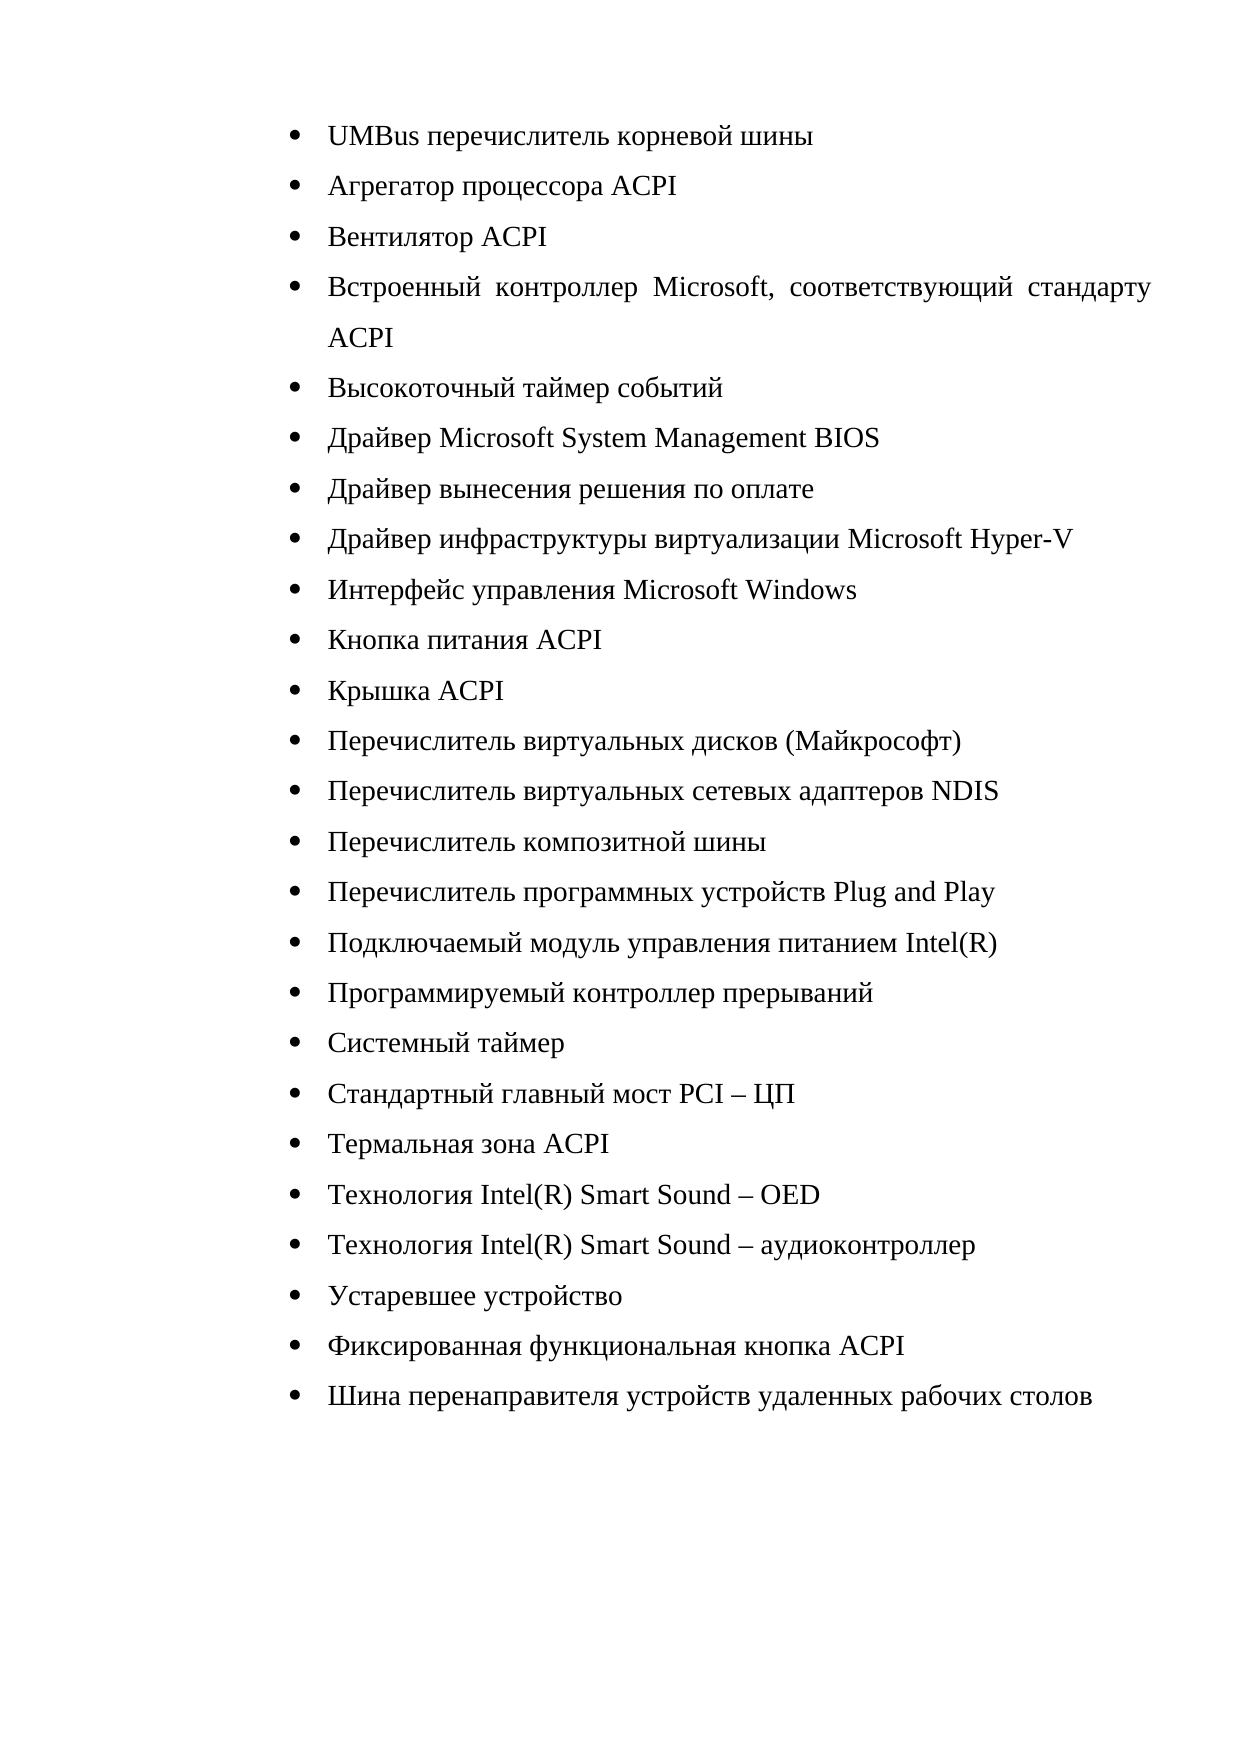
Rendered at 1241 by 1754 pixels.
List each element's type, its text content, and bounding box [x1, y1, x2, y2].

list Стандартный главный мост PCI – ЦП [290, 1076, 1152, 1109]
list Шина перенаправителя устройств удаленных рабочих столов [290, 1378, 1152, 1412]
list Перечислитель виртуальных сетевых адаптеров NDIS [290, 773, 1152, 807]
list Интерфейс управления Microsoft Windows [290, 572, 1152, 605]
list Фиксированная функциональная кнопка ACPI [290, 1328, 1152, 1362]
list Технология Intel(R) Smart Sound – аудиоконтроллер [290, 1227, 1152, 1261]
list Высокоточный таймер событий [290, 370, 1152, 404]
list Драйвер инфраструктуры виртуализации Microsoft Hyper-V [290, 521, 1152, 555]
list Крышка ACPI [290, 673, 1152, 706]
list Перечислитель композитной шины [290, 824, 1152, 857]
list Драйвер Microsoft System Management BIOS [290, 421, 1152, 454]
list Подключаемый модуль управления питанием Intel(R) [290, 925, 1152, 958]
list Встроенный контроллер Microsoft, соответствующий стандарту ACPI [290, 269, 1152, 353]
list Кнопка питания ACPI [290, 622, 1152, 656]
list UMBus перечислитель корневой шины [290, 118, 1152, 152]
list Устаревшее устройство [290, 1278, 1152, 1311]
list Программируемый контроллер прерываний [290, 975, 1152, 1009]
list Перечислитель программных устройств Plug and Play [290, 874, 1152, 908]
list Системный таймер [290, 1026, 1152, 1059]
list Вентилятор ACPI [290, 219, 1152, 253]
list Термальная зона ACPI [290, 1126, 1152, 1160]
list Агрегатор процессора ACPI [290, 168, 1152, 202]
list Технология Intel(R) Smart Sound – OED [290, 1177, 1152, 1210]
list Перечислитель виртуальных дисков (Майкрософт) [290, 723, 1152, 757]
list Драйвер вынесения решения по оплате [290, 471, 1152, 504]
